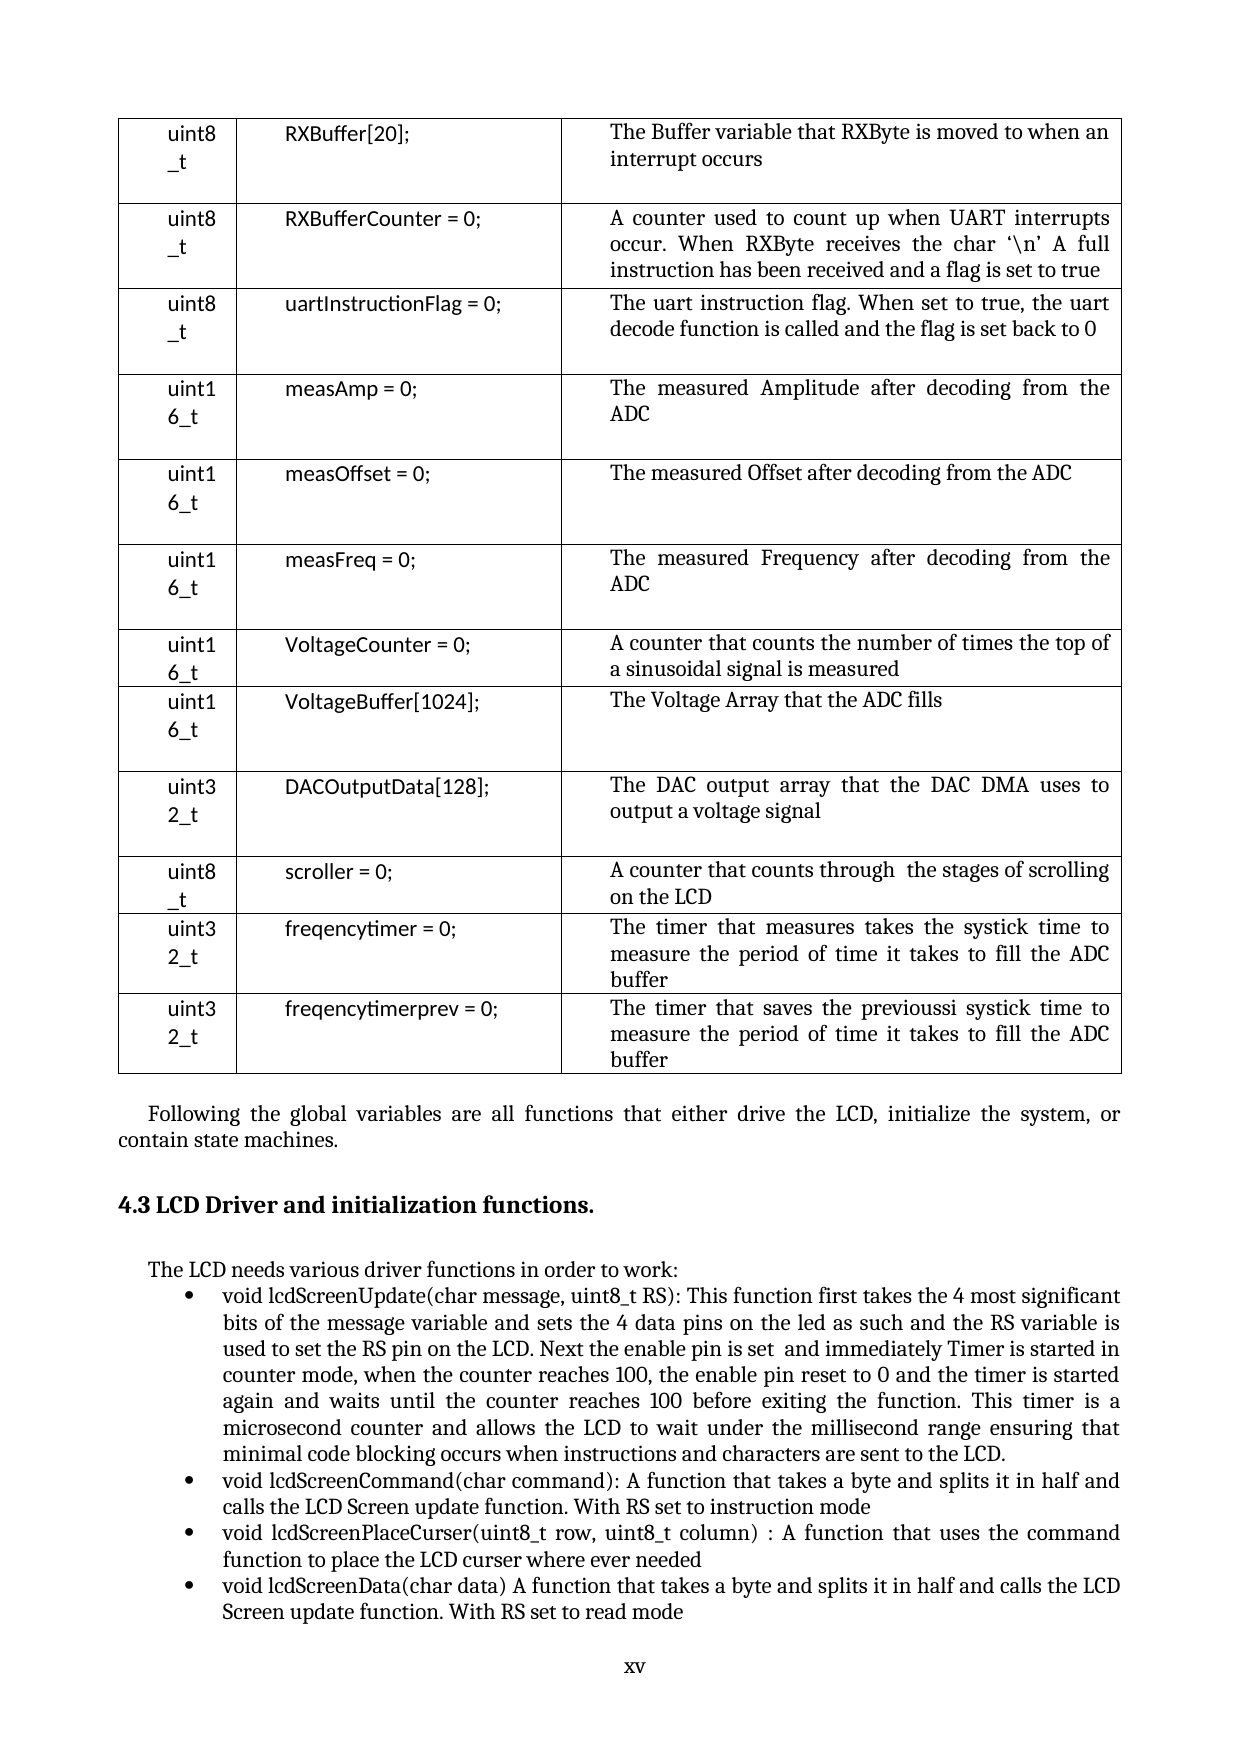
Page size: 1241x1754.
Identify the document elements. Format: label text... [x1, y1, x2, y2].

subtitle LCD Driver and initialization functions. [118, 1191, 1122, 1220]
table_cell uartInstructionFlag = 0; [237, 289, 561, 373]
table_cell uint32_t [119, 914, 236, 993]
table_cell uint16_t [119, 460, 236, 544]
table_cell The DAC output array that the DAC DMA uses to output a voltage signal [562, 772, 1121, 856]
table_cell uint8_t [119, 204, 236, 288]
table_cell The Voltage Array that the ADC fills [562, 687, 1121, 771]
table_cell VoltageCounter = 0; [237, 630, 561, 686]
table_cell RXBufferCounter = 0; [237, 204, 561, 288]
table_cell The measured Offset after decoding from the ADC [562, 460, 1121, 544]
table_cell uint16_t [119, 545, 236, 629]
table_cell DACOutputData[128]; [237, 772, 561, 856]
table_cell The Buffer variable that RXByte is moved to when an interrupt occurs [562, 119, 1121, 203]
table_cell The measured Amplitude after decoding from the ADC [562, 375, 1121, 458]
table_cell RXBuffer[20]; [237, 119, 561, 203]
table_cell measFreq = 0; [237, 545, 561, 629]
table_cell measAmp = 0; [237, 375, 561, 458]
table_cell A counter that counts through the stages of scrolling on the LCD [562, 857, 1121, 913]
table_cell freqencytimerprev = 0; [237, 994, 561, 1073]
table_cell uint32_t [119, 994, 236, 1073]
table_cell A counter that counts the number of times the top of a sinusoidal signal is measured [562, 630, 1121, 686]
list void lcdScreenData(char data) A function that takes a byte and splits it in half and calls the LCD Screen update function. With RS set to read mode [185, 1573, 1122, 1626]
table_cell The uart instruction flag. When set to true, the uart decode function is called and the flag is set back to 0 [562, 289, 1121, 373]
table_cell uint8_t [119, 857, 236, 913]
list void lcdScreenPlaceCurser(uint8_t row, uint8_t column) : A function that uses the command function to place the LCD curser where ever needed [185, 1520, 1122, 1573]
table_cell measOffset = 0; [237, 460, 561, 544]
list void lcdScreenUpdate(char message, uint8_t RS): This function first takes the 4 most significant bits of the message variable and sets the 4 data pins on the led as such and the RS variable is used to set the RS pin on the LCD. Next the enable pin is set and immediately Timer is started in counter mode, when the counter reaches 100, the enable pin reset to 0 and the timer is started again and waits until the counter reaches 100 before exiting the function. This timer is a microsecond counter and allows the LCD to wait under the millisecond range ensuring that minimal code blocking occurs when instructions and characters are sent to the LCD. [185, 1283, 1122, 1467]
table_cell scroller = 0; [237, 857, 561, 913]
table_cell The timer that measures takes the systick time to measure the period of time it takes to fill the ADC buffer [562, 914, 1121, 993]
table_cell The timer that saves the previoussi systick time to measure the period of time it takes to fill the ADC buffer [562, 994, 1121, 1073]
table_cell uint32_t [119, 772, 236, 856]
table_cell uint16_t [119, 375, 236, 458]
table_cell freqencytimer = 0; [237, 914, 561, 993]
table_cell uint8_t [119, 119, 236, 203]
table_cell uint8_t [119, 289, 236, 373]
table_cell A counter used to count up when UART interrupts occur. When RXByte receives the char ‘\n’ A full instruction has been received and a flag is set to true [562, 204, 1121, 288]
table_cell uint16_t [119, 630, 236, 686]
text Following the global variables are all functions that either drive the LCD, initialize the system, or contain state machines. [118, 1101, 1122, 1153]
text The LCD needs various driver functions in order to work: [118, 1257, 1122, 1283]
list void lcdScreenCommand(char command): A function that takes a byte and splits it in half and calls the LCD Screen update function. With RS set to instruction mode [185, 1467, 1122, 1520]
table_cell The measured Frequency after decoding from the ADC [562, 545, 1121, 629]
table_cell VoltageBuffer[1024]; [237, 687, 561, 771]
table_cell uint16_t [119, 687, 236, 771]
